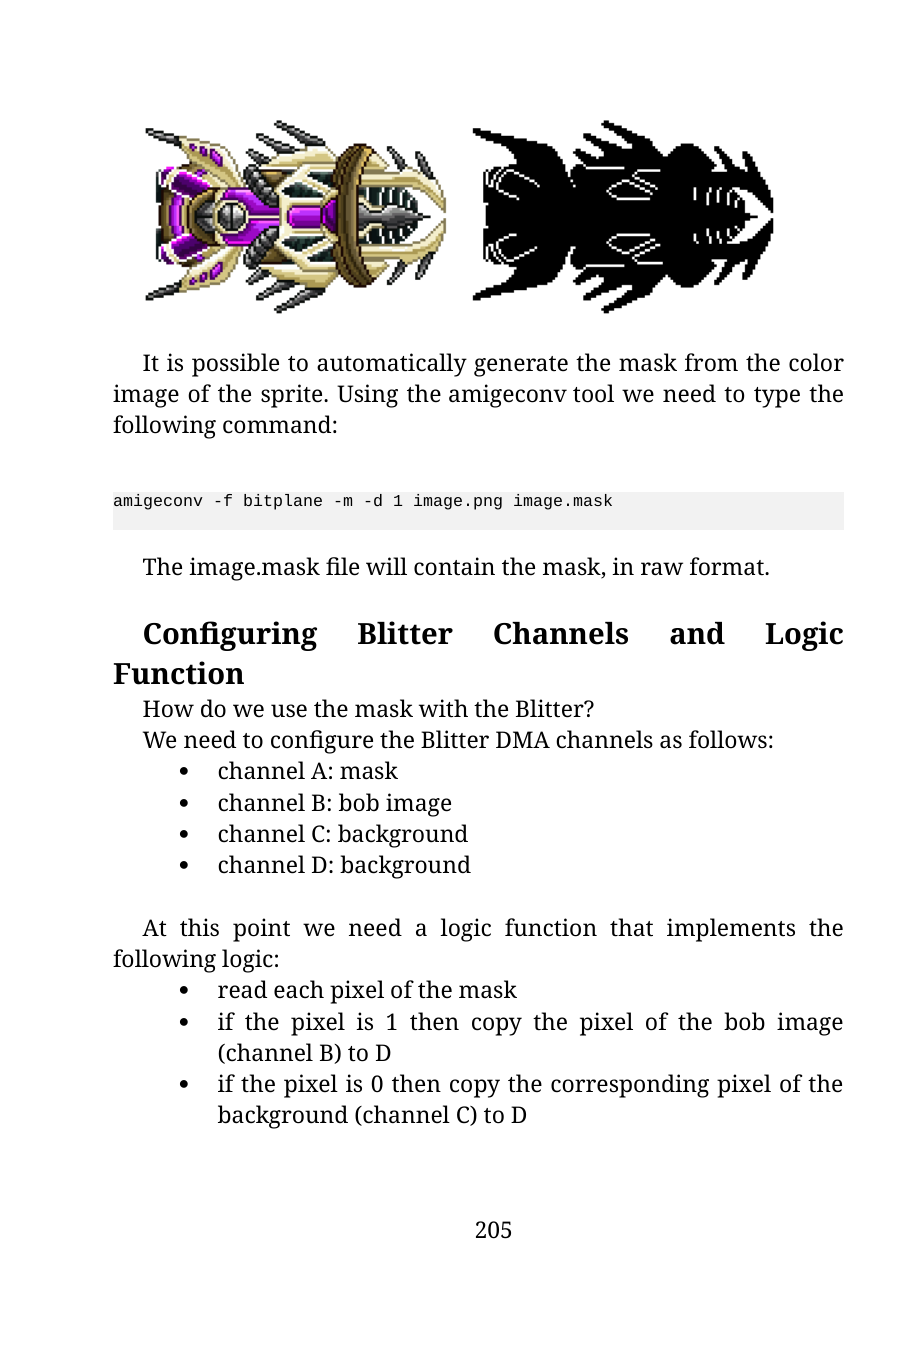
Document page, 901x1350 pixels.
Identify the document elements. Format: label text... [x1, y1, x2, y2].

subtitle Configuring Blitter Channels and Logic Function [113, 613, 844, 693]
text We need to configure the Blitter DMA channels as follows: [113, 724, 844, 755]
text It is possible to automatically generate the mask from the color image of the sprite. Using the amigeconv tool we need to type the following command: [113, 347, 844, 440]
text How do we use the mask with the Blitter? [113, 693, 844, 724]
list channel A: mask [180, 755, 844, 787]
text The image.mask file will contain the mask, in raw format. [113, 551, 844, 582]
text amigeconv -f bitplane -m -d 1 image.png image.mask [113, 492, 844, 511]
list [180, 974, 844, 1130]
list channel C: background [180, 818, 844, 849]
picture [142, 118, 799, 316]
list channel B: bob image [180, 787, 844, 818]
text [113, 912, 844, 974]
list channel D: background [180, 849, 844, 880]
